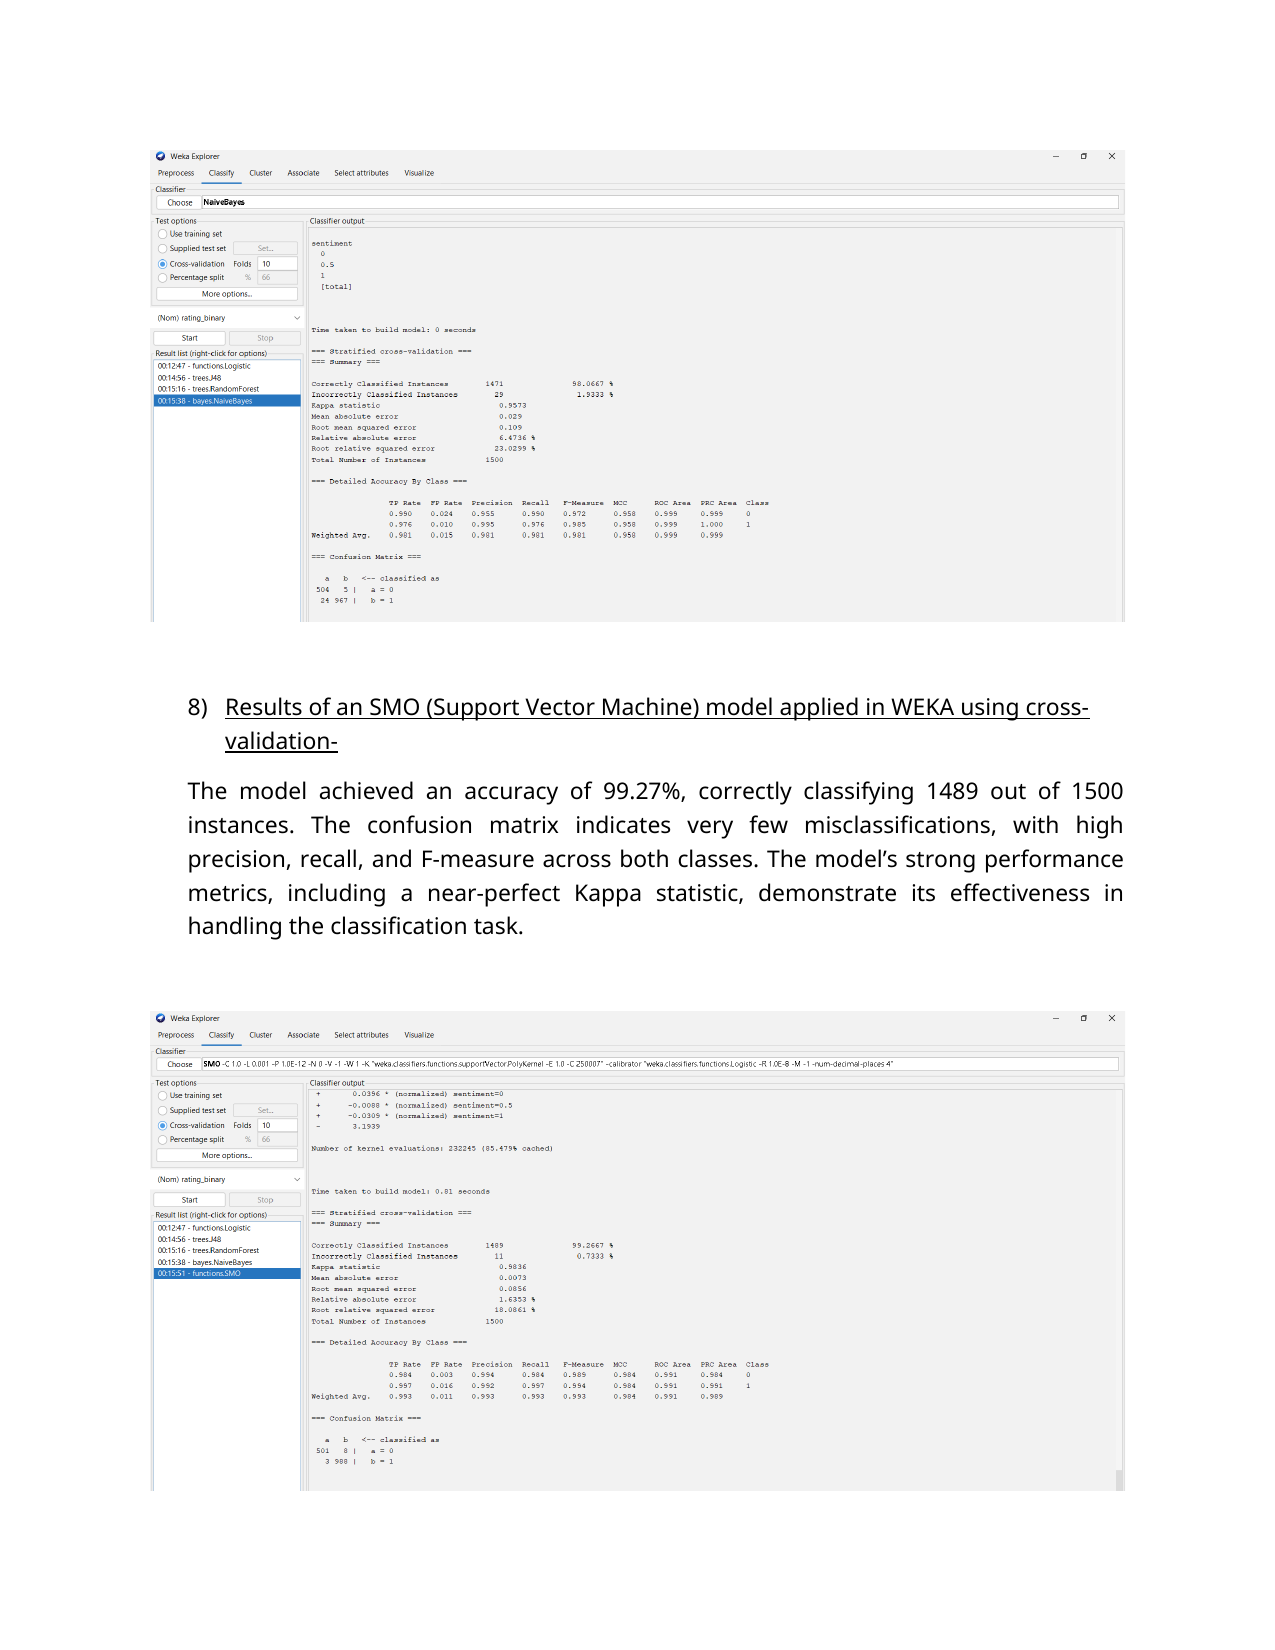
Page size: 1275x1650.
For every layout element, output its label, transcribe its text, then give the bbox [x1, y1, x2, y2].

picture [150, 150, 1125, 622]
picture [150, 1011, 1125, 1491]
text The model achieved an accuracy of 99.27%, correctly classifying 1489 out of 1500 instances. The confusion matrix indicates very few misclassifications, with high precision, recall, and F-measure across both classes. The model’s strong performance metrics, including a near-perfect Kappa statistic, demonstrate its effectiveness in handling the classification task. [187, 775, 1125, 942]
list Results of an SMO (Support Vector Machine) model applied in WEKA using cross-validation- [187, 691, 1125, 756]
